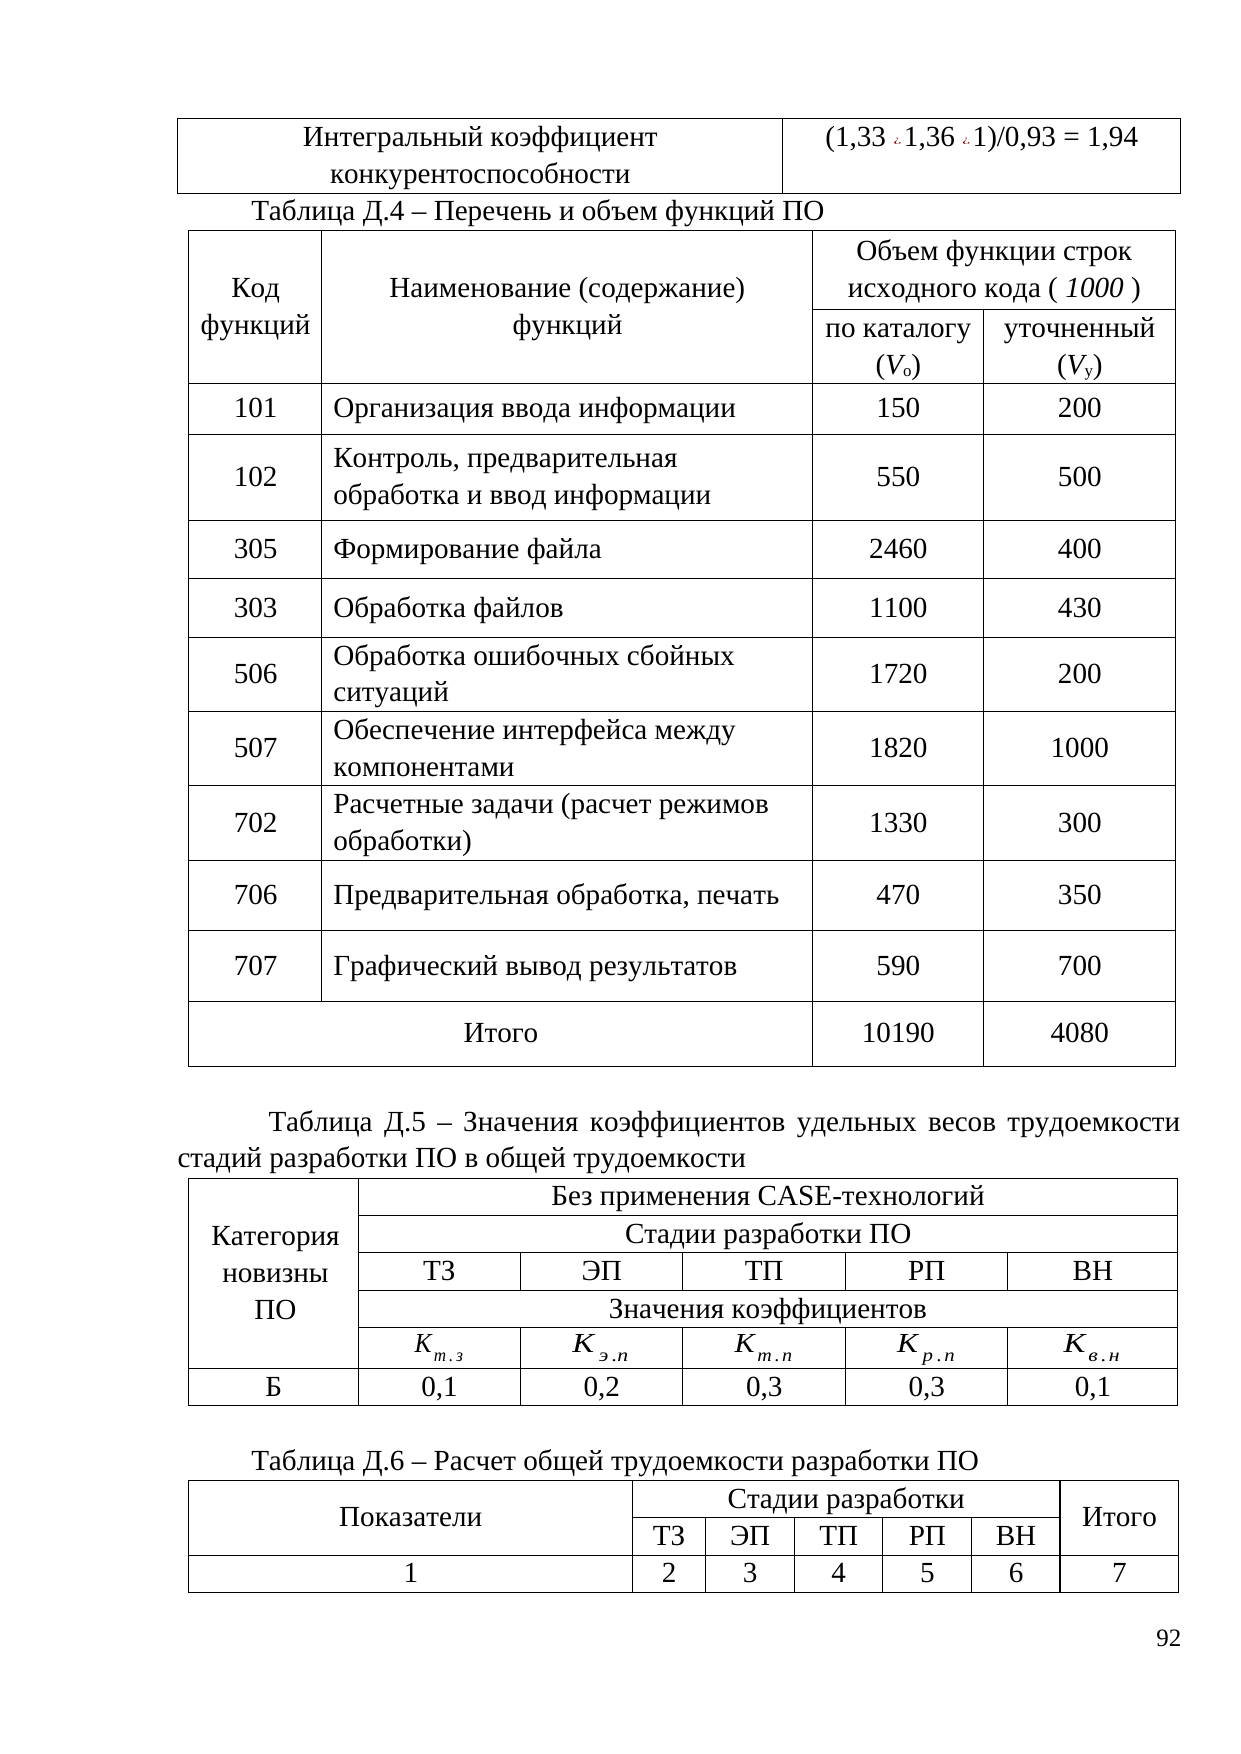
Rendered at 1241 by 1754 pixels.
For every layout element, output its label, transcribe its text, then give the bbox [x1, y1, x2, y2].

table_cell ТП [683, 1253, 845, 1290]
table_cell Графический вывод результатов [322, 931, 812, 1001]
table_cell Формирование файла [322, 521, 812, 578]
table_header Без применения CASE-технологий [359, 1179, 1177, 1215]
table_cell 305 [189, 521, 321, 578]
table_cell 1 [189, 1556, 632, 1592]
table_cell 1820 [813, 712, 983, 785]
table_cell 300 [984, 786, 1175, 859]
text Таблица Д.5 – Значения коэффициентов удельных весов трудоемкости стадий разработки ПО в общей трудоемкости [177, 1104, 1181, 1174]
table_cell 200 [984, 638, 1175, 711]
table_cell 101 [189, 384, 321, 433]
table_cell [846, 1328, 1007, 1368]
table_cell 0,1 [359, 1369, 520, 1405]
table_cell Стадии разработки ПО [359, 1216, 1177, 1252]
text Таблица Д.6 – Расчет общей трудоемкости разработки ПО [177, 1443, 1181, 1476]
table_cell 700 [984, 931, 1175, 1001]
table_cell 1100 [813, 579, 983, 637]
table_cell Итого [189, 1002, 812, 1066]
table_cell Контроль, предварительная обработка и ввод информации [322, 435, 812, 520]
table_cell [1008, 1328, 1177, 1368]
table_cell 6 [972, 1556, 1059, 1592]
table_cell 0,3 [683, 1369, 845, 1405]
table_cell 4080 [984, 1002, 1175, 1066]
table_cell 590 [813, 931, 983, 1001]
table_cell Интегральный коэффициент конкурентоспособности [178, 119, 782, 192]
table_cell 400 [984, 521, 1175, 578]
table_header Код функций [189, 231, 321, 383]
table_cell 430 [984, 579, 1175, 637]
table_cell РП [883, 1518, 971, 1554]
table_cell 5 [883, 1556, 971, 1592]
table_cell 702 [189, 786, 321, 859]
table_cell 506 [189, 638, 321, 711]
table_cell [683, 1328, 845, 1368]
table_cell 1000 [984, 712, 1175, 785]
table_cell Расчетные задачи (расчет режимов обработки) [322, 786, 812, 859]
table_cell 550 [813, 435, 983, 520]
table_cell 303 [189, 579, 321, 637]
table_cell РП [846, 1253, 1007, 1290]
table_cell 707 [189, 931, 321, 1001]
table_cell по каталогу (Vо) [813, 310, 983, 383]
table_cell 2460 [813, 521, 983, 578]
table_cell ЭП [521, 1253, 682, 1290]
table_header Объем функции строк исходного кода ( 1000 ) [813, 231, 1175, 309]
table_header Показатели [189, 1481, 632, 1554]
table_cell Предварительная обработка, печать [322, 861, 812, 930]
table_cell 1330 [813, 786, 983, 859]
table_cell (1,33 1,36 1)/0,93 = 1,94 [783, 119, 1180, 192]
table_cell ТЗ [633, 1518, 705, 1554]
table_header Наименование (содержание) функций [322, 231, 812, 383]
table_cell Обработка ошибочных сбойных ситуаций [322, 638, 812, 711]
table_cell [359, 1328, 520, 1368]
table_header Итого [1061, 1481, 1178, 1554]
table_header Стадии разработки [633, 1481, 1059, 1517]
table_cell Б [189, 1369, 358, 1405]
table_cell 507 [189, 712, 321, 785]
table_cell ТП [795, 1518, 882, 1554]
table_cell Организация ввода информации [322, 384, 812, 433]
table_cell 350 [984, 861, 1175, 930]
table_cell 500 [984, 435, 1175, 520]
table_cell 3 [706, 1556, 794, 1592]
table_cell 470 [813, 861, 983, 930]
table_cell Обработка файлов [322, 579, 812, 637]
table_cell 4 [795, 1556, 882, 1592]
table_cell [521, 1328, 682, 1368]
table_cell 0,1 [1008, 1369, 1177, 1405]
table_cell 0,2 [521, 1369, 682, 1405]
table_cell 706 [189, 861, 321, 930]
table_cell ВН [1008, 1253, 1177, 1290]
table_cell 10190 [813, 1002, 983, 1066]
table_cell 7 [1061, 1556, 1178, 1592]
table_cell Обеспечение интерфейса между компонентами [322, 712, 812, 785]
table_cell уточненный (Vy) [984, 310, 1175, 383]
table_cell 2 [633, 1556, 705, 1592]
table_cell ВН [972, 1518, 1059, 1554]
table_header Категория новизны ПО [189, 1179, 358, 1368]
table_cell 1720 [813, 638, 983, 711]
table_cell 0,3 [846, 1369, 1007, 1405]
table_cell ТЗ [359, 1253, 520, 1290]
table_cell Значения коэффициентов [359, 1291, 1177, 1327]
table_cell ЭП [706, 1518, 794, 1554]
table_cell 150 [813, 384, 983, 433]
table_cell 102 [189, 435, 321, 520]
table_cell 200 [984, 384, 1175, 433]
text Таблица Д.4 – Перечень и объем функций ПО [177, 194, 1181, 227]
